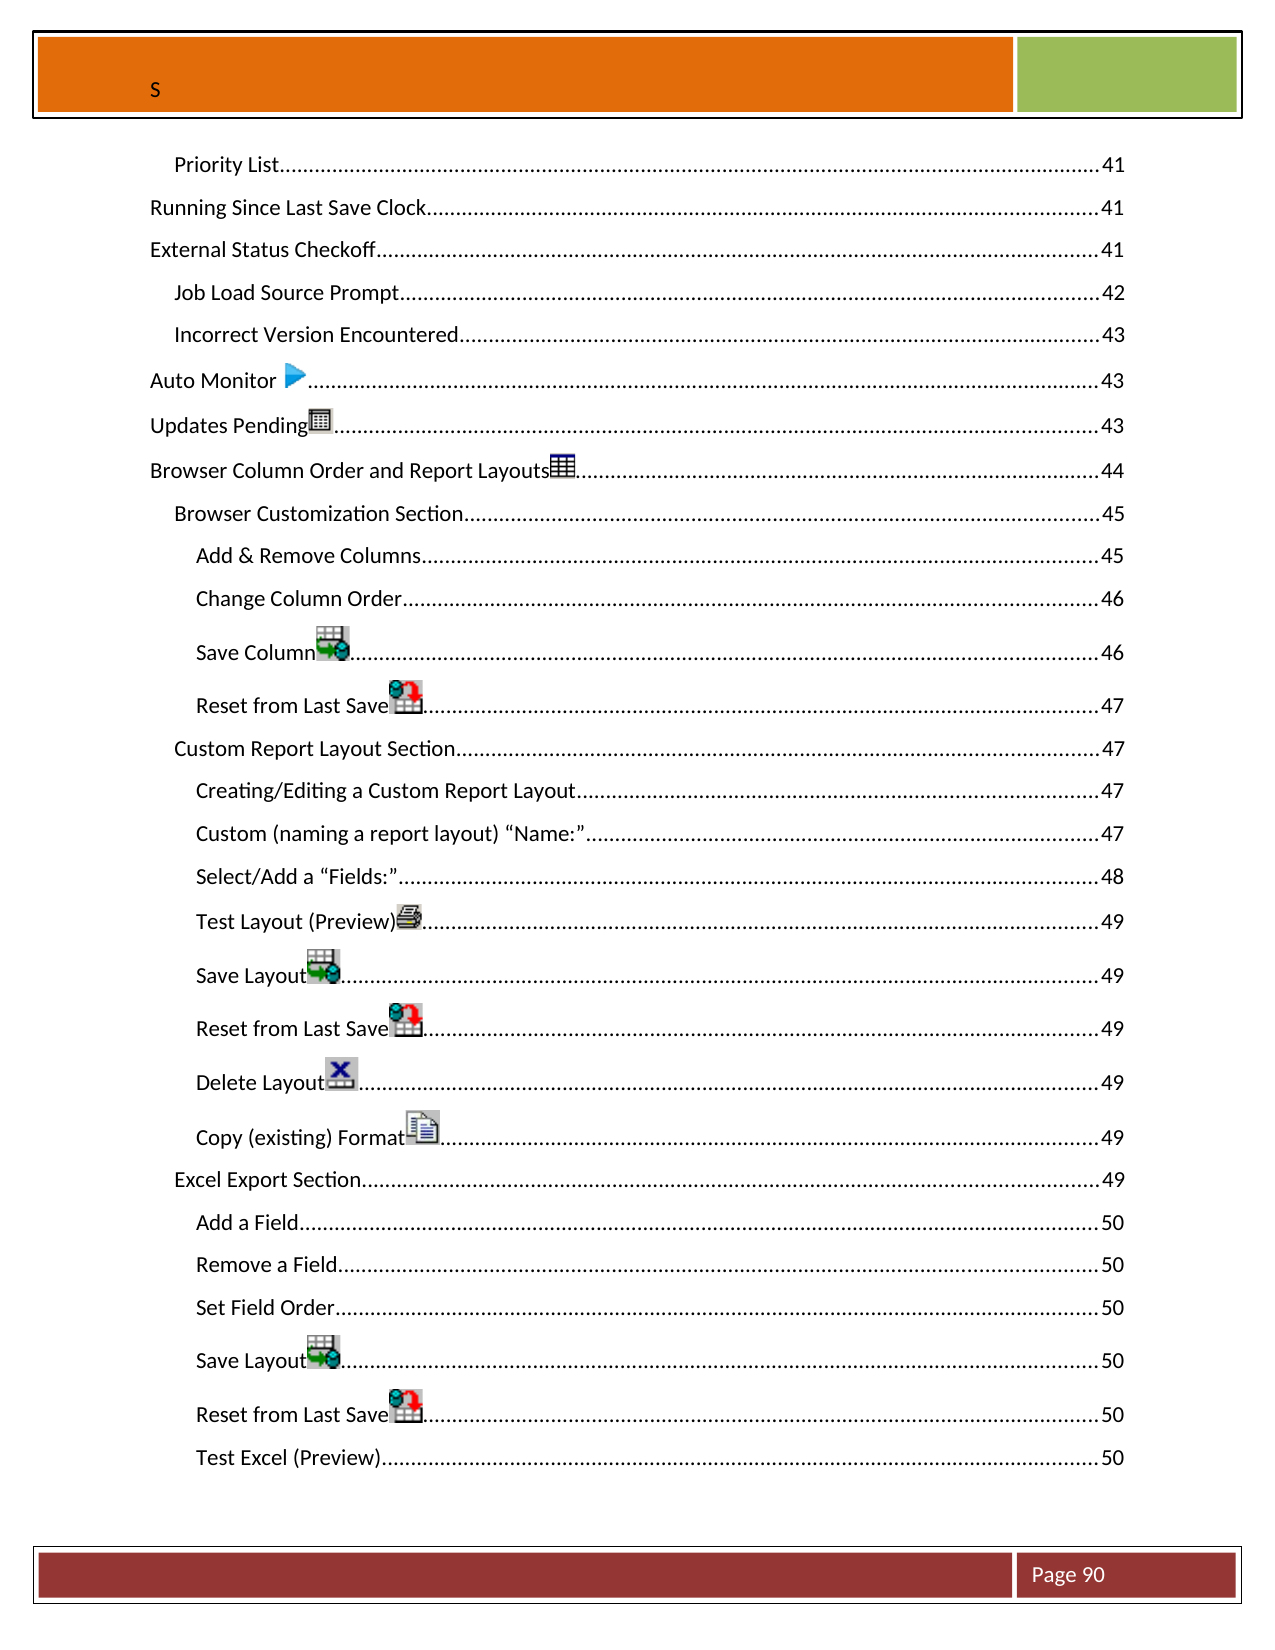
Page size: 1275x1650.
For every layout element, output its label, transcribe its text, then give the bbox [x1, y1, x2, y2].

picture [405, 1110, 440, 1145]
text Browser Customization Section 45 [173, 499, 1125, 527]
text Save Layout 49 [196, 950, 1125, 989]
text Remove a Field 50 [196, 1250, 1125, 1278]
text Auto Monitor 43 [150, 363, 1125, 394]
picture [282, 363, 308, 388]
picture [389, 1389, 423, 1423]
text Running Since Last Save Clock 41 [150, 193, 1125, 221]
text Reset from Last Save 50 [196, 1389, 1125, 1428]
text Excel Export Section 49 [173, 1165, 1125, 1193]
text Delete Layout 49 [196, 1057, 1125, 1096]
text Copy (existing) Format 49 [196, 1111, 1125, 1151]
text Custom Report Layout Section 47 [173, 734, 1125, 762]
picture [389, 1003, 423, 1037]
text External Status Checkoff 41 [150, 235, 1125, 263]
picture [396, 904, 422, 930]
text Creating/Editing a Custom Report Layout 47 [196, 777, 1125, 805]
text Reset from Last Save 49 [196, 1003, 1125, 1042]
text Test Layout (Preview) 49 [196, 904, 1125, 935]
text Updates Pending 43 [150, 408, 1125, 439]
picture [550, 453, 576, 479]
text Test Excel (Preview) 50 [196, 1443, 1125, 1471]
text Set Field Order 50 [196, 1293, 1125, 1321]
text Add & Remove Columns 45 [196, 542, 1125, 569]
text Custom (naming a report layout) “Name:” 47 [196, 819, 1125, 847]
text Incorrect Version Encountered 43 [173, 320, 1125, 348]
text Priority List 41 [173, 150, 1125, 178]
text Job Load Source Prompt 42 [173, 278, 1125, 306]
picture [316, 626, 350, 661]
text Save Layout 50 [196, 1336, 1125, 1375]
text Reset from Last Save 47 [196, 680, 1125, 719]
text Change Column Order 46 [196, 584, 1125, 612]
text Browser Column Order and Report Layouts 44 [150, 454, 1125, 484]
picture [307, 1335, 341, 1369]
picture [325, 1057, 359, 1091]
text Add a Field 50 [196, 1208, 1125, 1236]
text Select/Add a “Fields:” 48 [196, 862, 1125, 890]
text Save Column 46 [196, 627, 1125, 666]
picture [307, 949, 341, 984]
picture [389, 680, 423, 714]
picture [308, 408, 334, 434]
